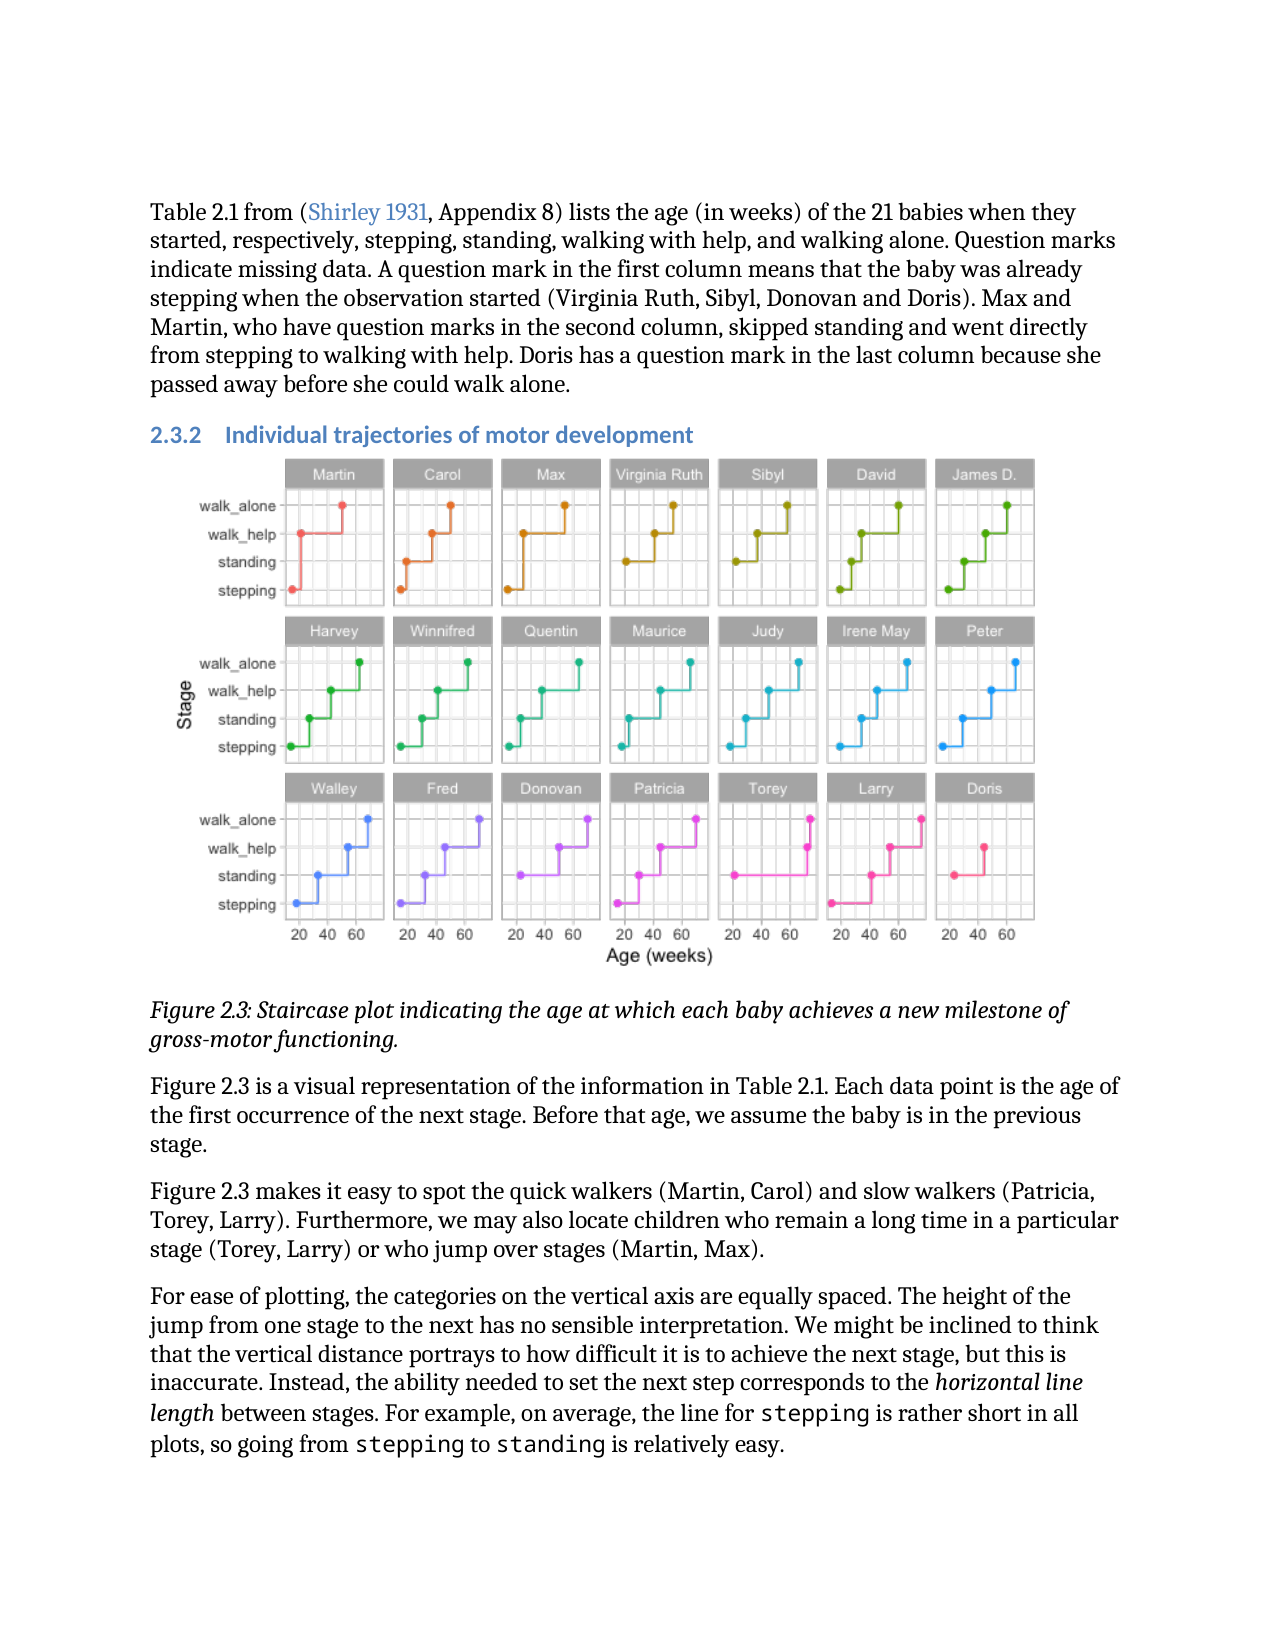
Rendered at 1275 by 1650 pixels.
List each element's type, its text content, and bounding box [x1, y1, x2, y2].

text For ease of plotting, the categories on the vertical axis are equally spaced. The height of the jump from one stage to the next has no sensible interpretation. We might be inclined to think that the vertical distance portrays to how difficult it is to achieve the next stage, but this is inaccurate. Instead, the ability needed to set the next step corresponds to the horizontal line length between stages. For example, on average, the line for stepping is rather short in all plots, so going from stepping to standing is relatively easy. [150, 1282, 1125, 1459]
text Figure 2.3 is a visual representation of the information in Table 2.1. Each data point is the age of the first occurrence of the next stage. Before that age, we assume the baby is in the previous stage. [150, 1072, 1125, 1158]
subtitle 2.3.2 Individual trajectories of motor development [150, 419, 1125, 450]
text Figure 2.3: Staircase plot indicating the age at which each baby achieves a new milestone of gross-motor functioning. [150, 996, 1125, 1053]
picture [168, 450, 1044, 975]
text Figure 2.3 makes it easy to spot the quick walkers (Martin, Carol) and slow walkers (Patricia, Torey, Larry). Furthermore, we may also locate children who remain a long time in a particular stage (Torey, Larry) or who jump over stages (Martin, Max). [150, 1177, 1125, 1263]
text Table 2.1 from (Shirley 1931, Appendix 8) lists the age (in weeks) of the 21 babies when they started, respectively, stepping, standing, walking with help, and walking alone. Question marks indicate missing data. A question mark in the first column means that the baby was already stepping when the observation started (Virginia Ruth, Sibyl, Donovan and Doris). Max and Martin, who have question marks in the second column, skipped standing and went directly from stepping to walking with help. Doris has a question mark in the last column because she passed away before she could walk alone. [150, 197, 1125, 399]
